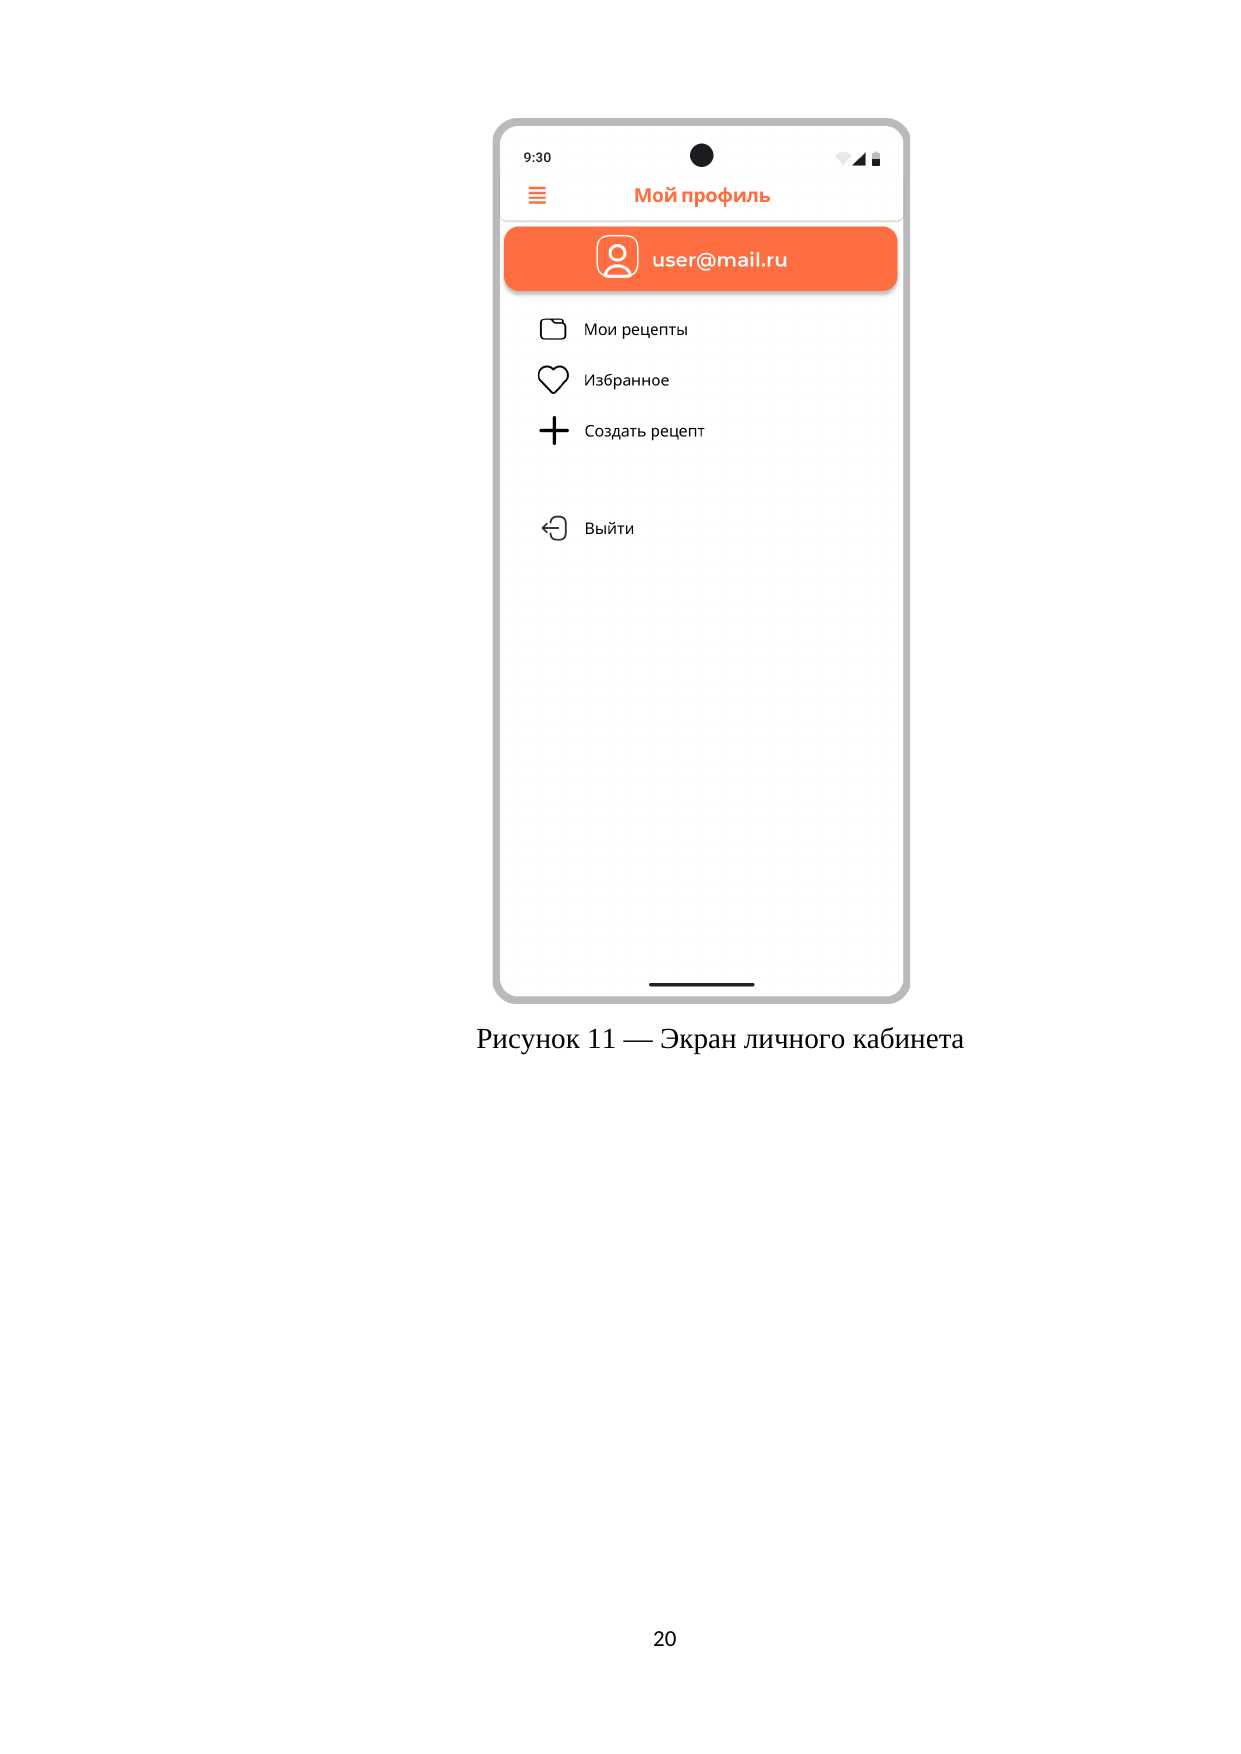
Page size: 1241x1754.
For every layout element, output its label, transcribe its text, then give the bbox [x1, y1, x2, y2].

picture [492, 118, 911, 1004]
text Экран личного кабинета [289, 1021, 1152, 1054]
